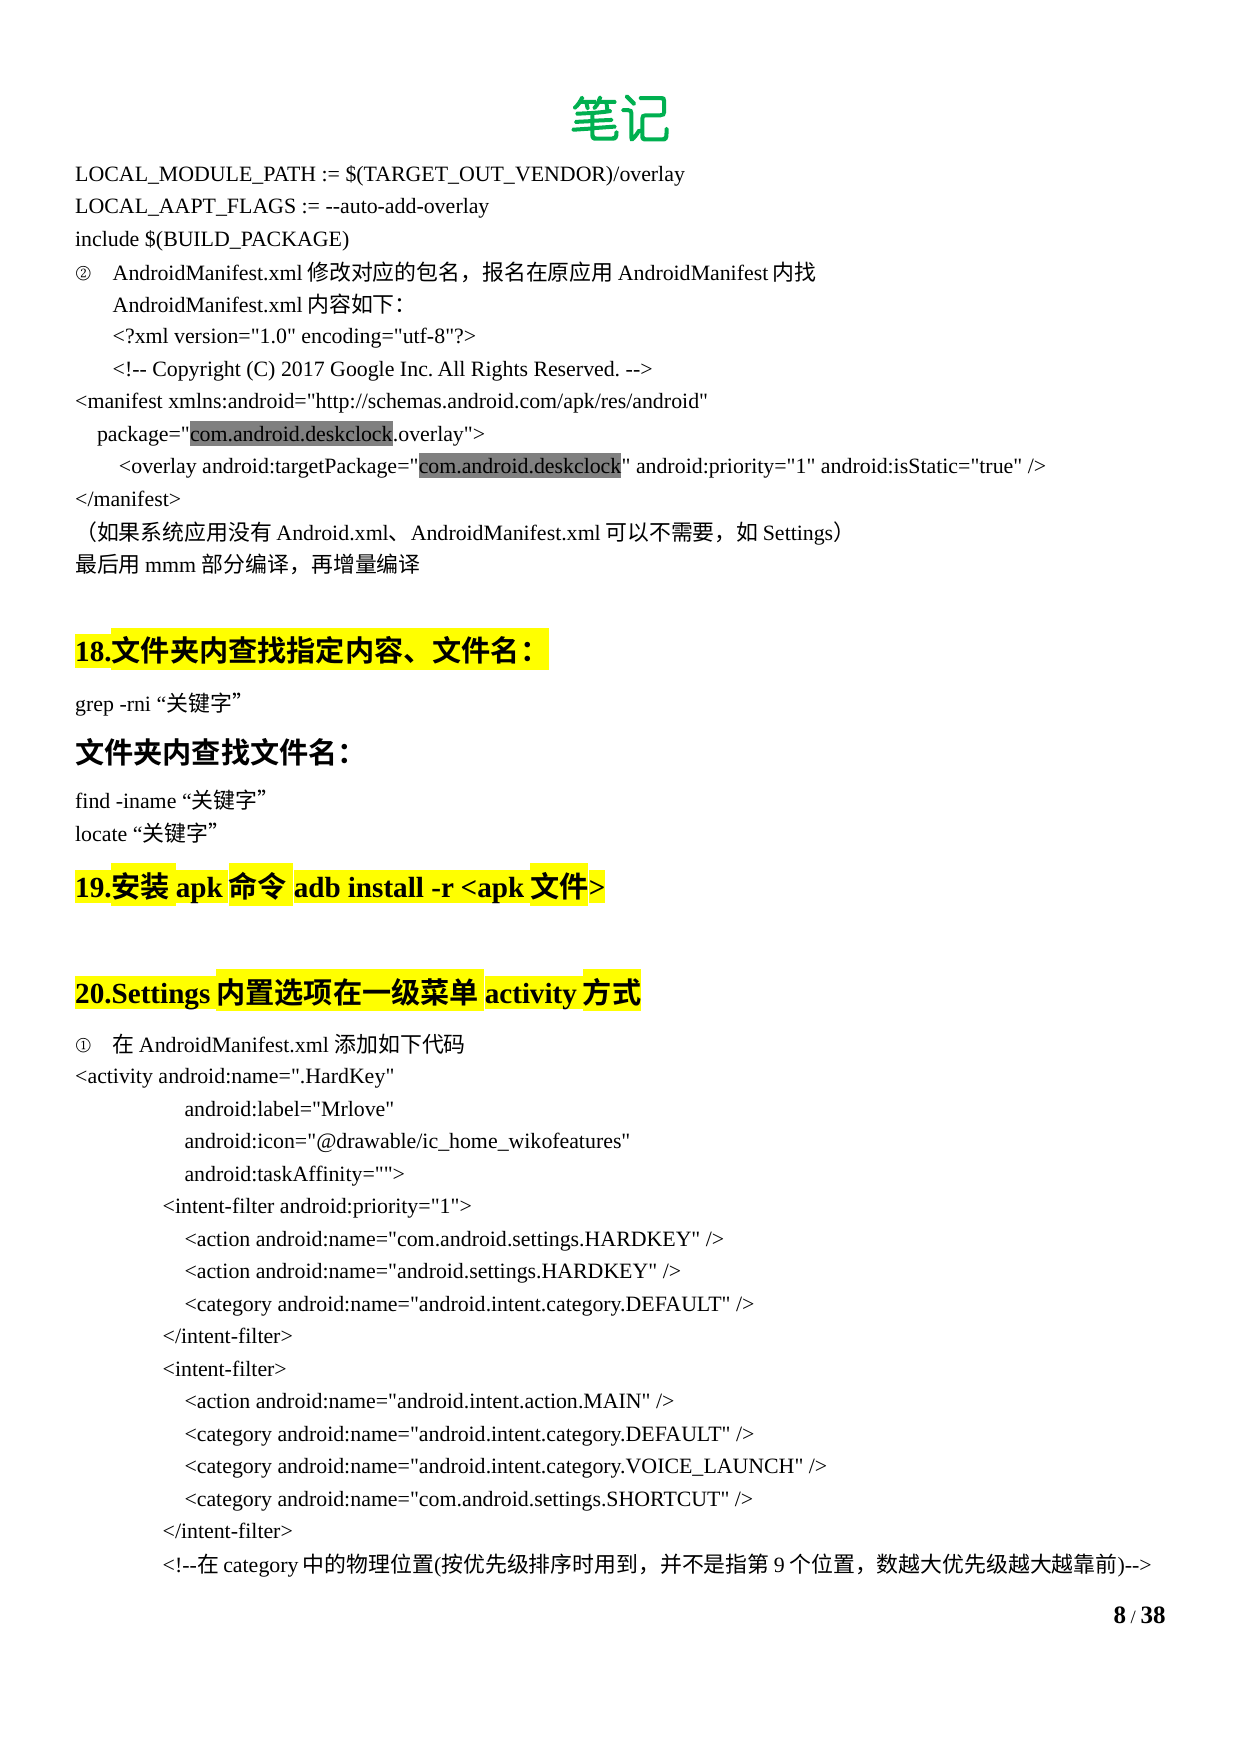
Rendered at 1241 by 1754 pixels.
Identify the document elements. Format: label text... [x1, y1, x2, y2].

text <manifest xmlns:android="http://schemas.android.com/apk/res/android" [75, 384, 1165, 417]
text android:label="Mrlove" [75, 1092, 1165, 1124]
text find -iname “关键字” [75, 783, 1165, 815]
text android:taskAffinity=""> [75, 1157, 1165, 1189]
text locate “关键字” [75, 815, 1165, 848]
text AndroidManifest.xml内容如下： [112, 287, 1165, 319]
text LOCAL_AAPT_FLAGS := --auto-add-overlay [75, 189, 1165, 222]
text <action android:name="android.intent.action.MAIN" /> [75, 1384, 1165, 1417]
text <!--在category中的物理位置(按优先级排序时用到，并不是指第9个位置，数越大优先级越大越靠前)--> [75, 1547, 1165, 1579]
text <category android:name="android.intent.category.DEFAULT" /> [75, 1287, 1165, 1319]
text grep -rni “关键字” [75, 685, 1165, 718]
text 20.Settings内置选项在一级菜单activity方式 [75, 958, 1165, 1023]
list 在AndroidManifest.xml 添加如下代码 [75, 1027, 1165, 1059]
text 19.安装apk命令 adb install -r <apk文件> [75, 852, 1165, 917]
text <category android:name="android.intent.category.DEFAULT" /> [75, 1417, 1165, 1449]
text </manifest> [75, 482, 1165, 514]
text android:icon="@drawable/ic_home_wikofeatures" [75, 1124, 1165, 1157]
text package="com.android.deskclock.overlay"> [75, 417, 1165, 449]
text include $(BUILD_PACKAGE) [75, 222, 1165, 254]
text <intent-filter android:priority="1"> [75, 1189, 1165, 1222]
text <?xml version="1.0" encoding="utf-8"?> [112, 319, 1165, 352]
text LOCAL_MODULE_PATH := $(TARGET_OUT_VENDOR)/overlay [75, 157, 1165, 189]
text <action android:name="android.settings.HARDKEY" /> [75, 1254, 1165, 1287]
text 18.文件夹内查找指定内容、文件名： [75, 616, 1165, 681]
text </intent-filter> [75, 1514, 1165, 1547]
text <category android:name="android.intent.category.VOICE_LAUNCH" /> [75, 1449, 1165, 1482]
text （如果系统应用没有Android.xml、AndroidManifest.xml可以不需要，如Settings） [75, 514, 1165, 547]
text 最后用mmm 部分编译，再增量编译 [75, 547, 1165, 579]
text 文件夹内查找文件名： [75, 718, 1165, 783]
text <category android:name="com.android.settings.SHORTCUT" /> [75, 1482, 1165, 1514]
text </intent-filter> [75, 1319, 1165, 1352]
text <action android:name="com.android.settings.HARDKEY" /> [75, 1222, 1165, 1254]
text <intent-filter> [75, 1352, 1165, 1384]
text <!-- Copyright (C) 2017 Google Inc. All Rights Reserved. --> [112, 352, 1165, 384]
text <overlay android:targetPackage="com.android.deskclock" android:priority="1" android:isStatic="true" /> [75, 449, 1165, 482]
text <activity android:name=".HardKey" [75, 1059, 1165, 1092]
list AndroidManifest.xml修改对应的包名，报名在原应用AndroidManifest内找 [75, 254, 1165, 287]
